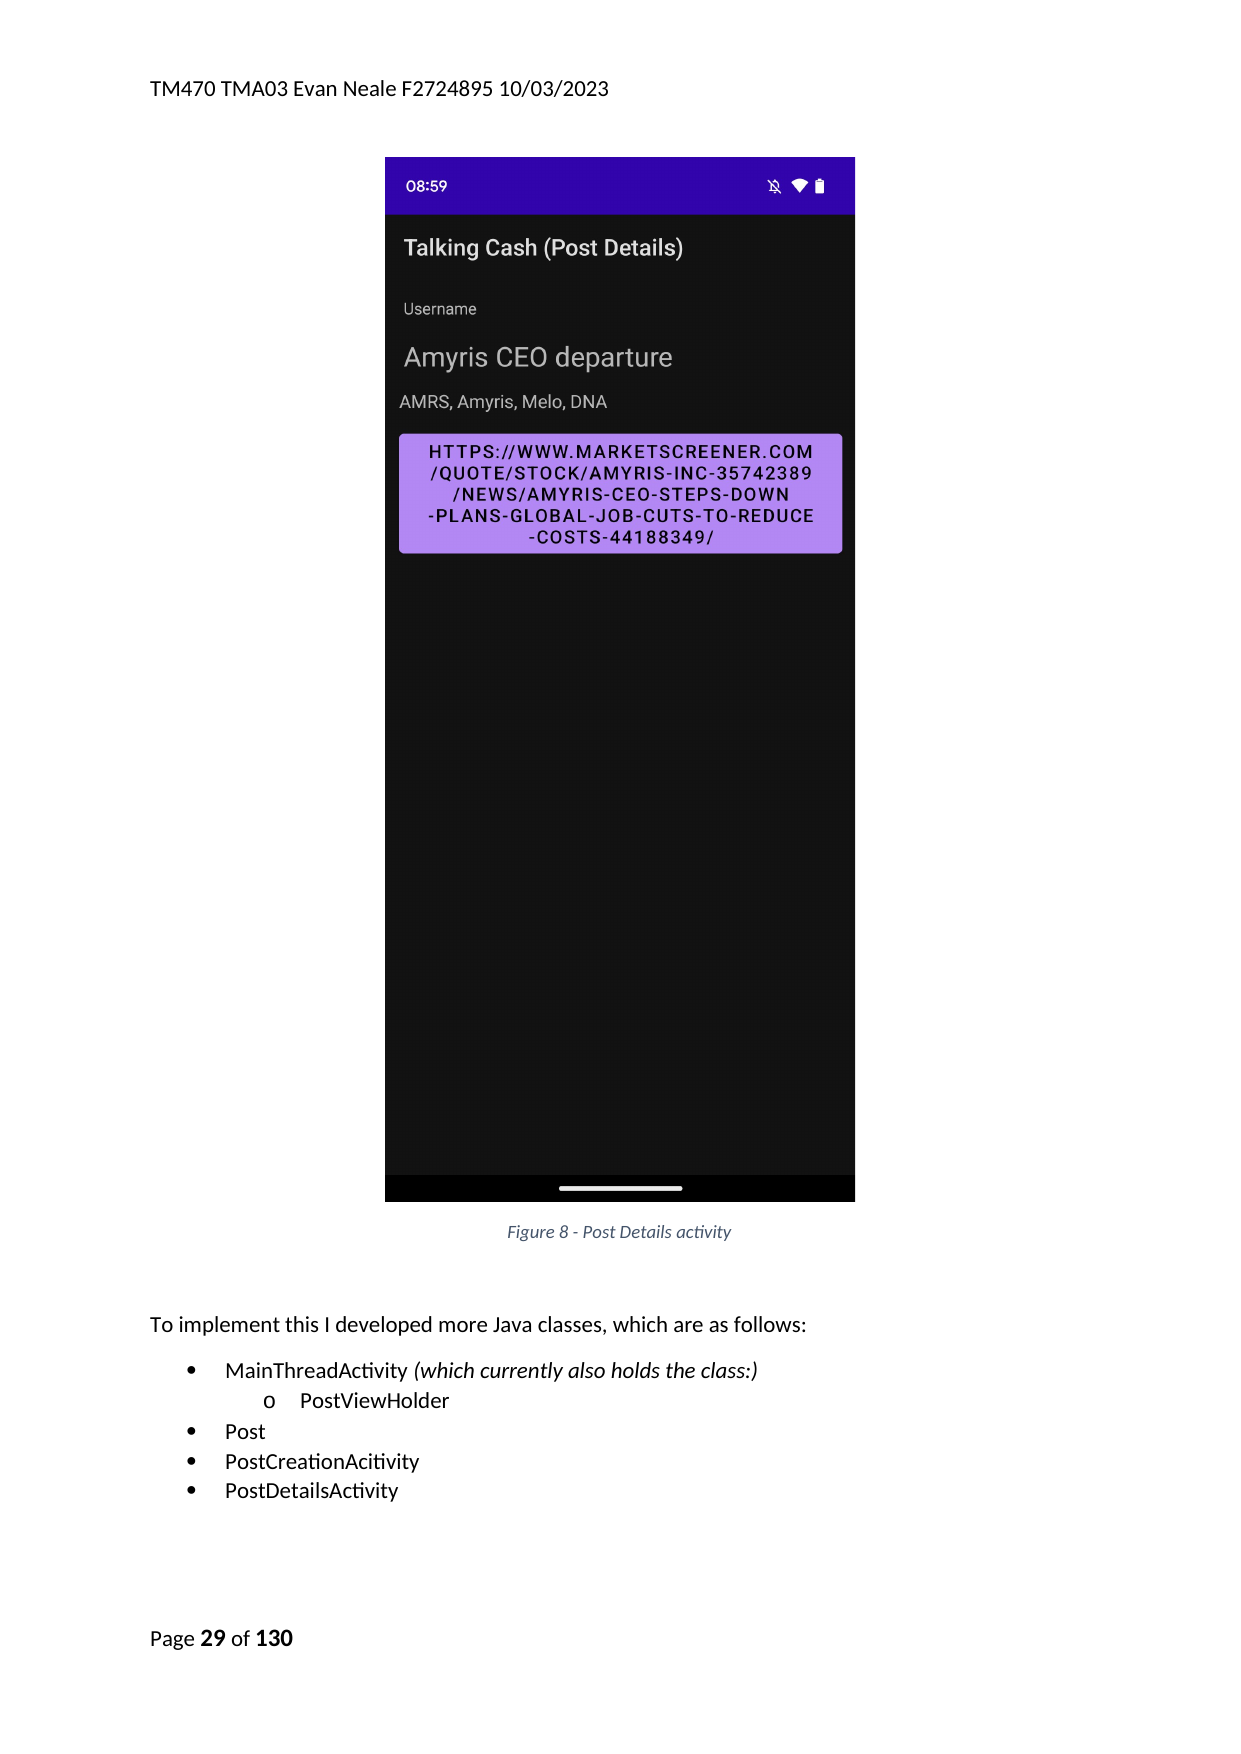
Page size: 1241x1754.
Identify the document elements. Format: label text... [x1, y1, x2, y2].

list PostCreationAcitivity [187, 1447, 1090, 1475]
text To implement this I developed more Java classes, which are as follows: [150, 1310, 1090, 1338]
list Post [187, 1417, 1090, 1445]
list MainThreadActivity (which currently also holds the class:) [187, 1357, 1090, 1384]
list PostViewHolder [262, 1386, 1090, 1415]
picture [385, 157, 855, 1202]
list PostDetailsActivity [187, 1476, 1090, 1504]
